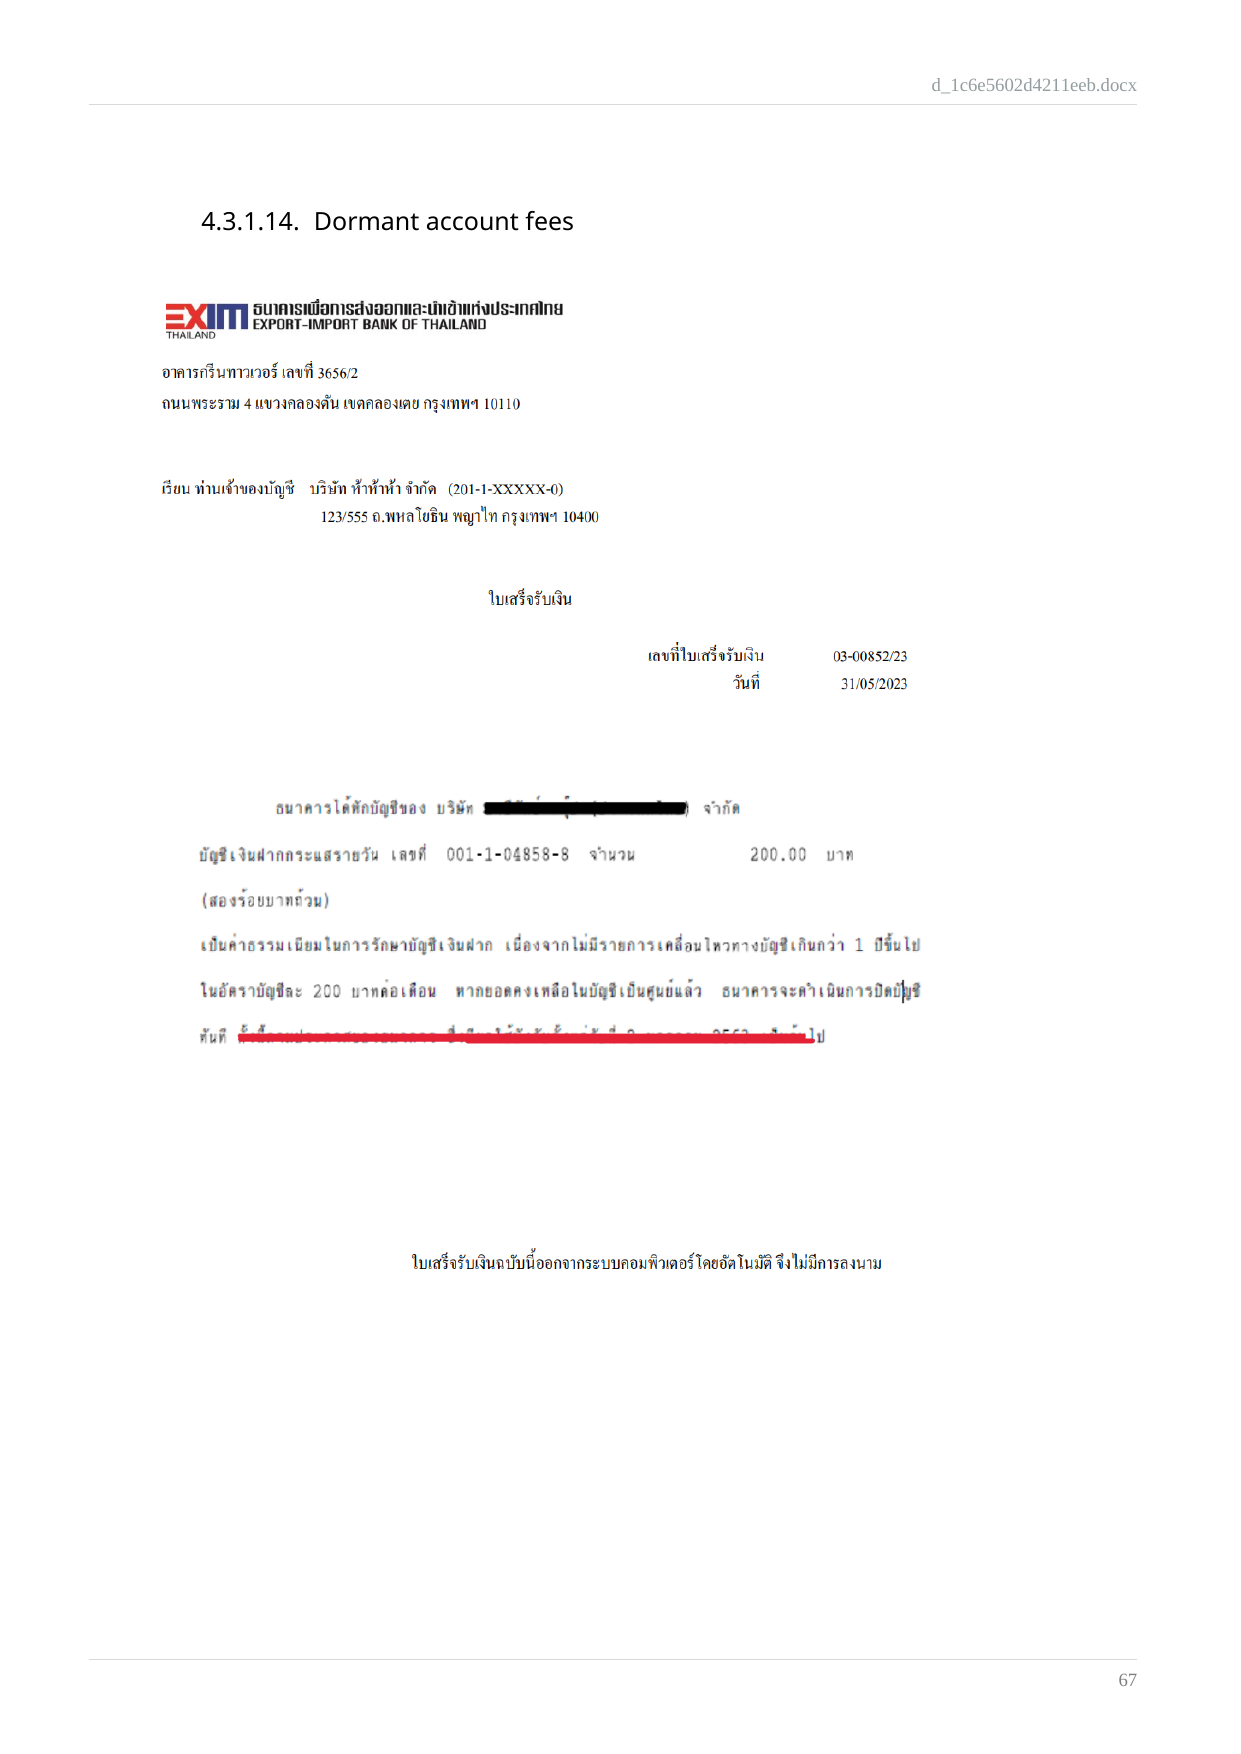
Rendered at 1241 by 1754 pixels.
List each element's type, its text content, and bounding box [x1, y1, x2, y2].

subtitle Dormant account fees [201, 204, 1137, 238]
picture [88, 250, 1137, 1573]
